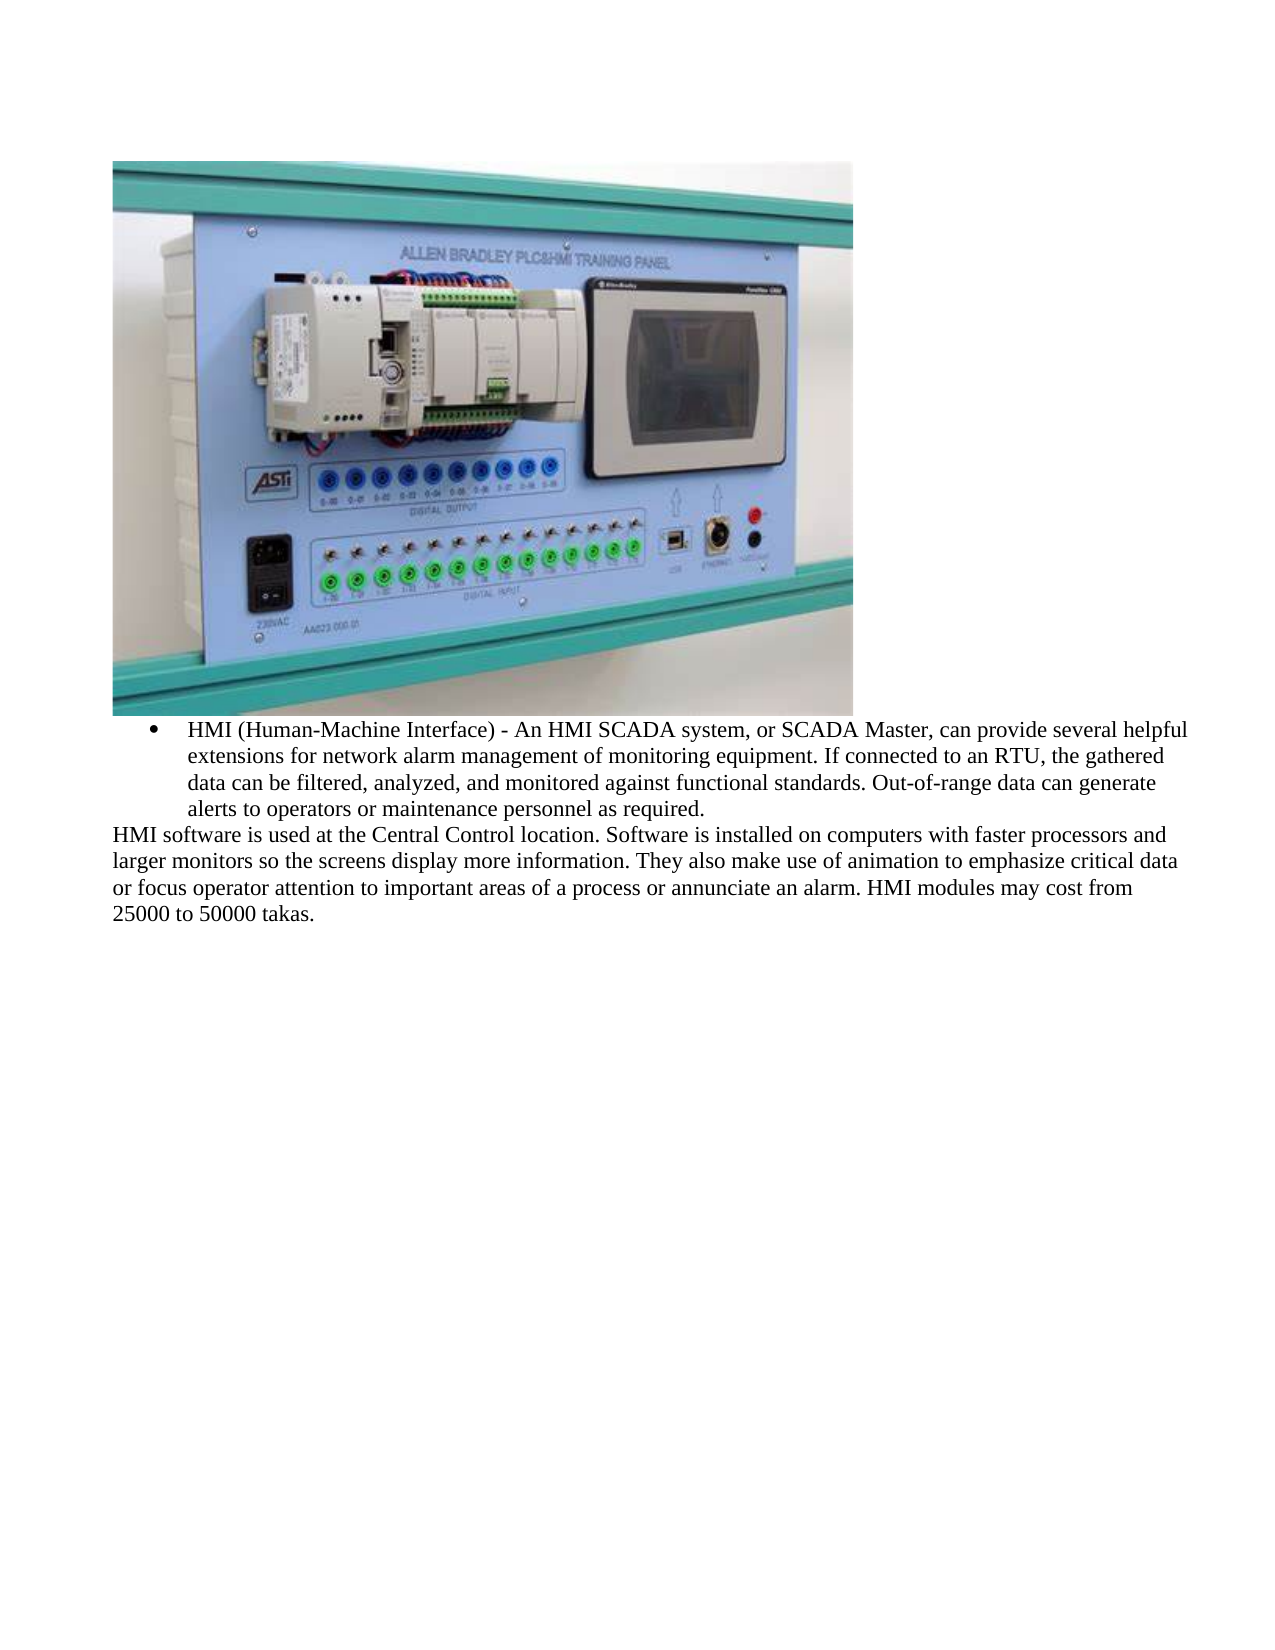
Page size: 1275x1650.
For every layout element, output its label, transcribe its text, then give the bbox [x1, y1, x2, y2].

text HMI software is used at the Central Control location. Software is installed on computers with faster processors and larger monitors so the screens display more information. They also make use of animation to emphasize critical data or focus operator attention to important areas of a process or annunciate an alarm. HMI modules may cost from 25000 to 50000 takas. [112, 821, 1191, 927]
list HMI (Human-Machine Interface) - An HMI SCADA system, or SCADA Master, can provide several helpful extensions for network alarm management of monitoring equipment. If connected to an RTU, the gathered data can be filtered, analyzed, and monitored against functional standards. Out-of-range data can generate alerts to operators or maintenance personnel as required. [150, 716, 1191, 821]
picture [112, 161, 854, 716]
